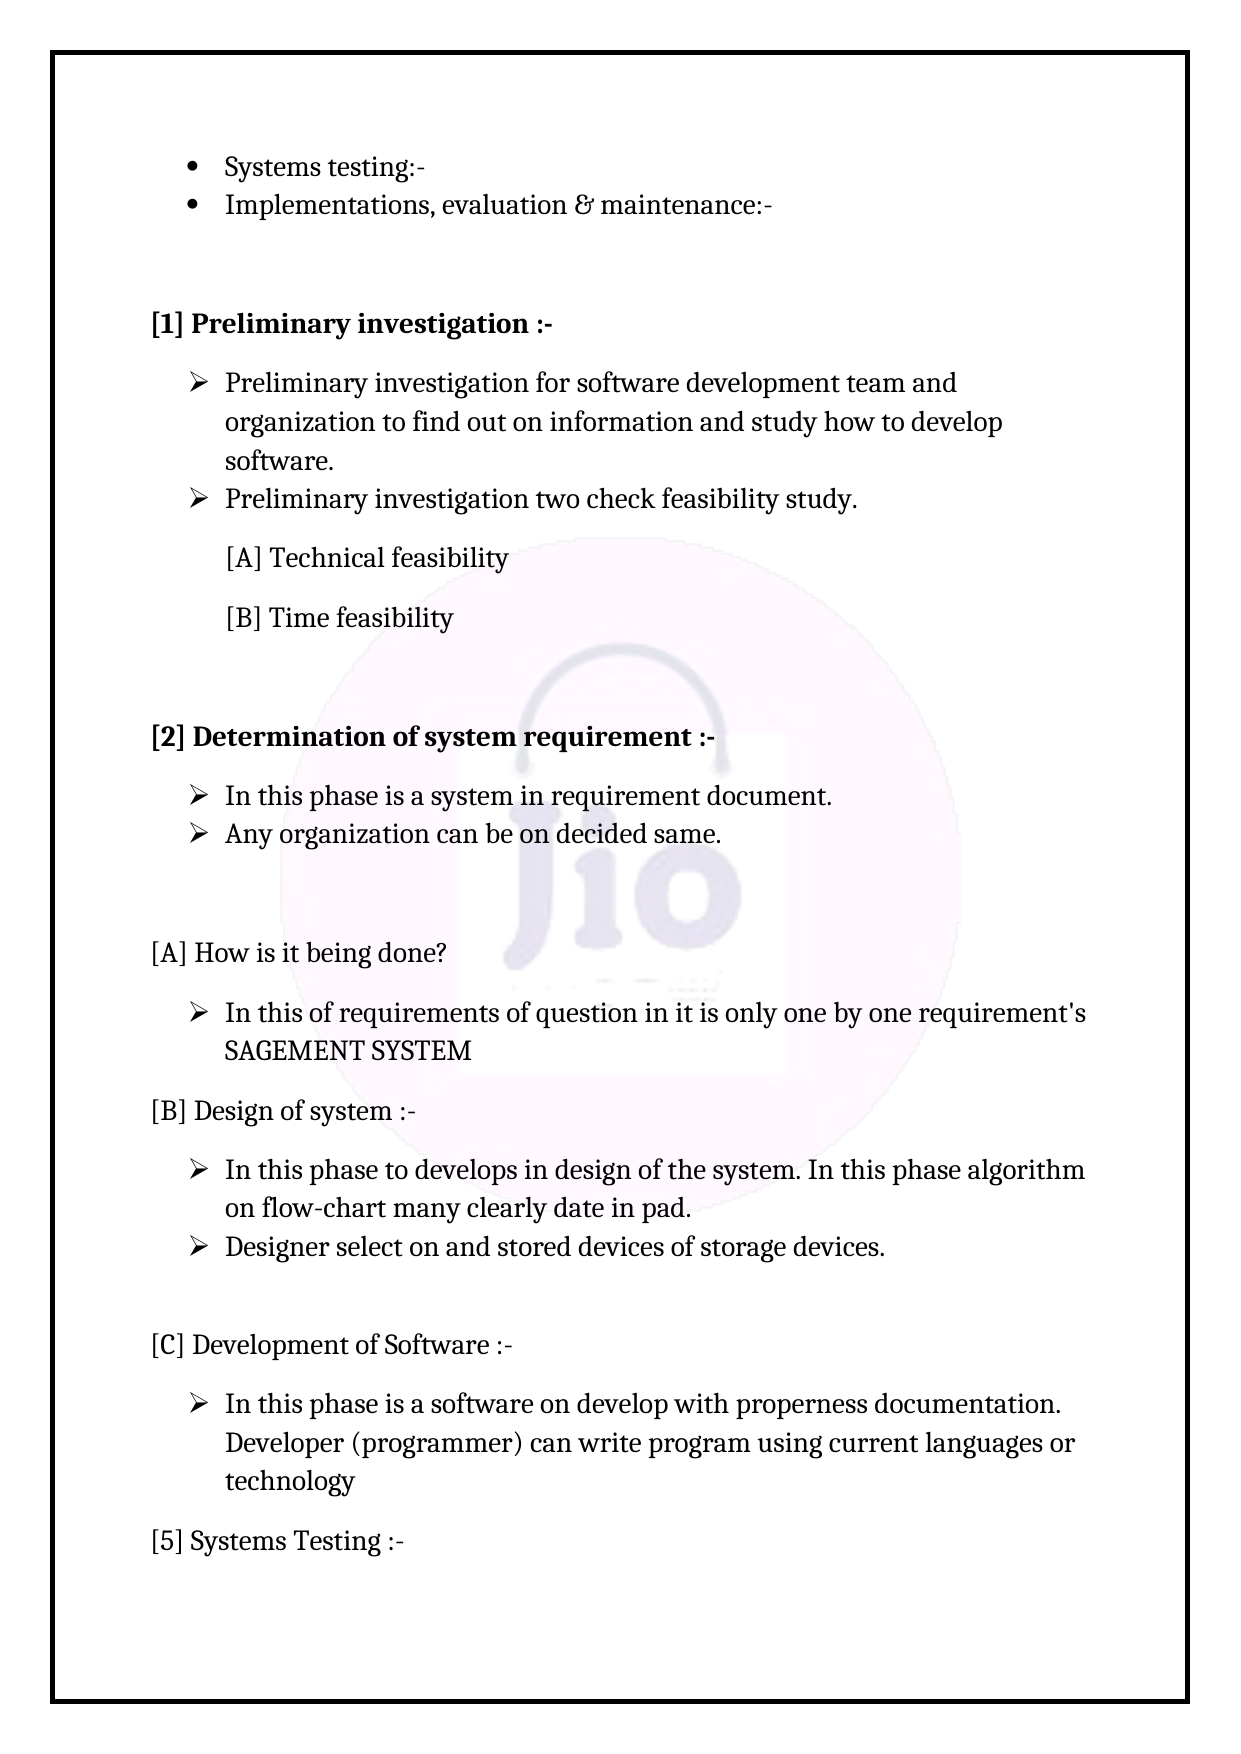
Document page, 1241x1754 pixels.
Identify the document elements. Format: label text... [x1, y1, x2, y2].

text [B] Design of system :- [150, 1094, 1090, 1127]
list In this phase to develops in design of the system. In this phase algorithm on flow-chart many clearly date in pad. [187, 1153, 1090, 1225]
list In this phase is a software on develop with properness documentation. Developer (programmer) can write program using current languages or technology [187, 1387, 1090, 1498]
text [5] Systems Testing :- [150, 1524, 1090, 1557]
list Designer select on and stored devices of storage devices. [187, 1230, 1090, 1264]
list Implementations, evaluation & maintenance:- [187, 188, 1090, 222]
text [A] Technical feasibility [150, 542, 1090, 575]
text [A] How is it being done? [150, 936, 1090, 970]
text [B] Time feasibility [225, 601, 1090, 634]
list Preliminary investigation for software development team and organization to find out on information and study how to develop software. [187, 367, 1090, 477]
list Any organization can be on decided same. [187, 818, 1090, 851]
text [C] Development of Software :- [150, 1328, 1090, 1362]
text [1] Preliminary investigation :- [150, 307, 1090, 341]
list Preliminary investigation two check feasibility study. [187, 482, 1090, 516]
list Systems testing:- [187, 150, 1090, 183]
text [2] Determination of system requirement :- [150, 720, 1090, 753]
list In this of requirements of question in it is only one by one requirement's SAGEMENT SYSTEM [187, 996, 1090, 1068]
list In this phase is a system in requirement document. [187, 779, 1090, 813]
